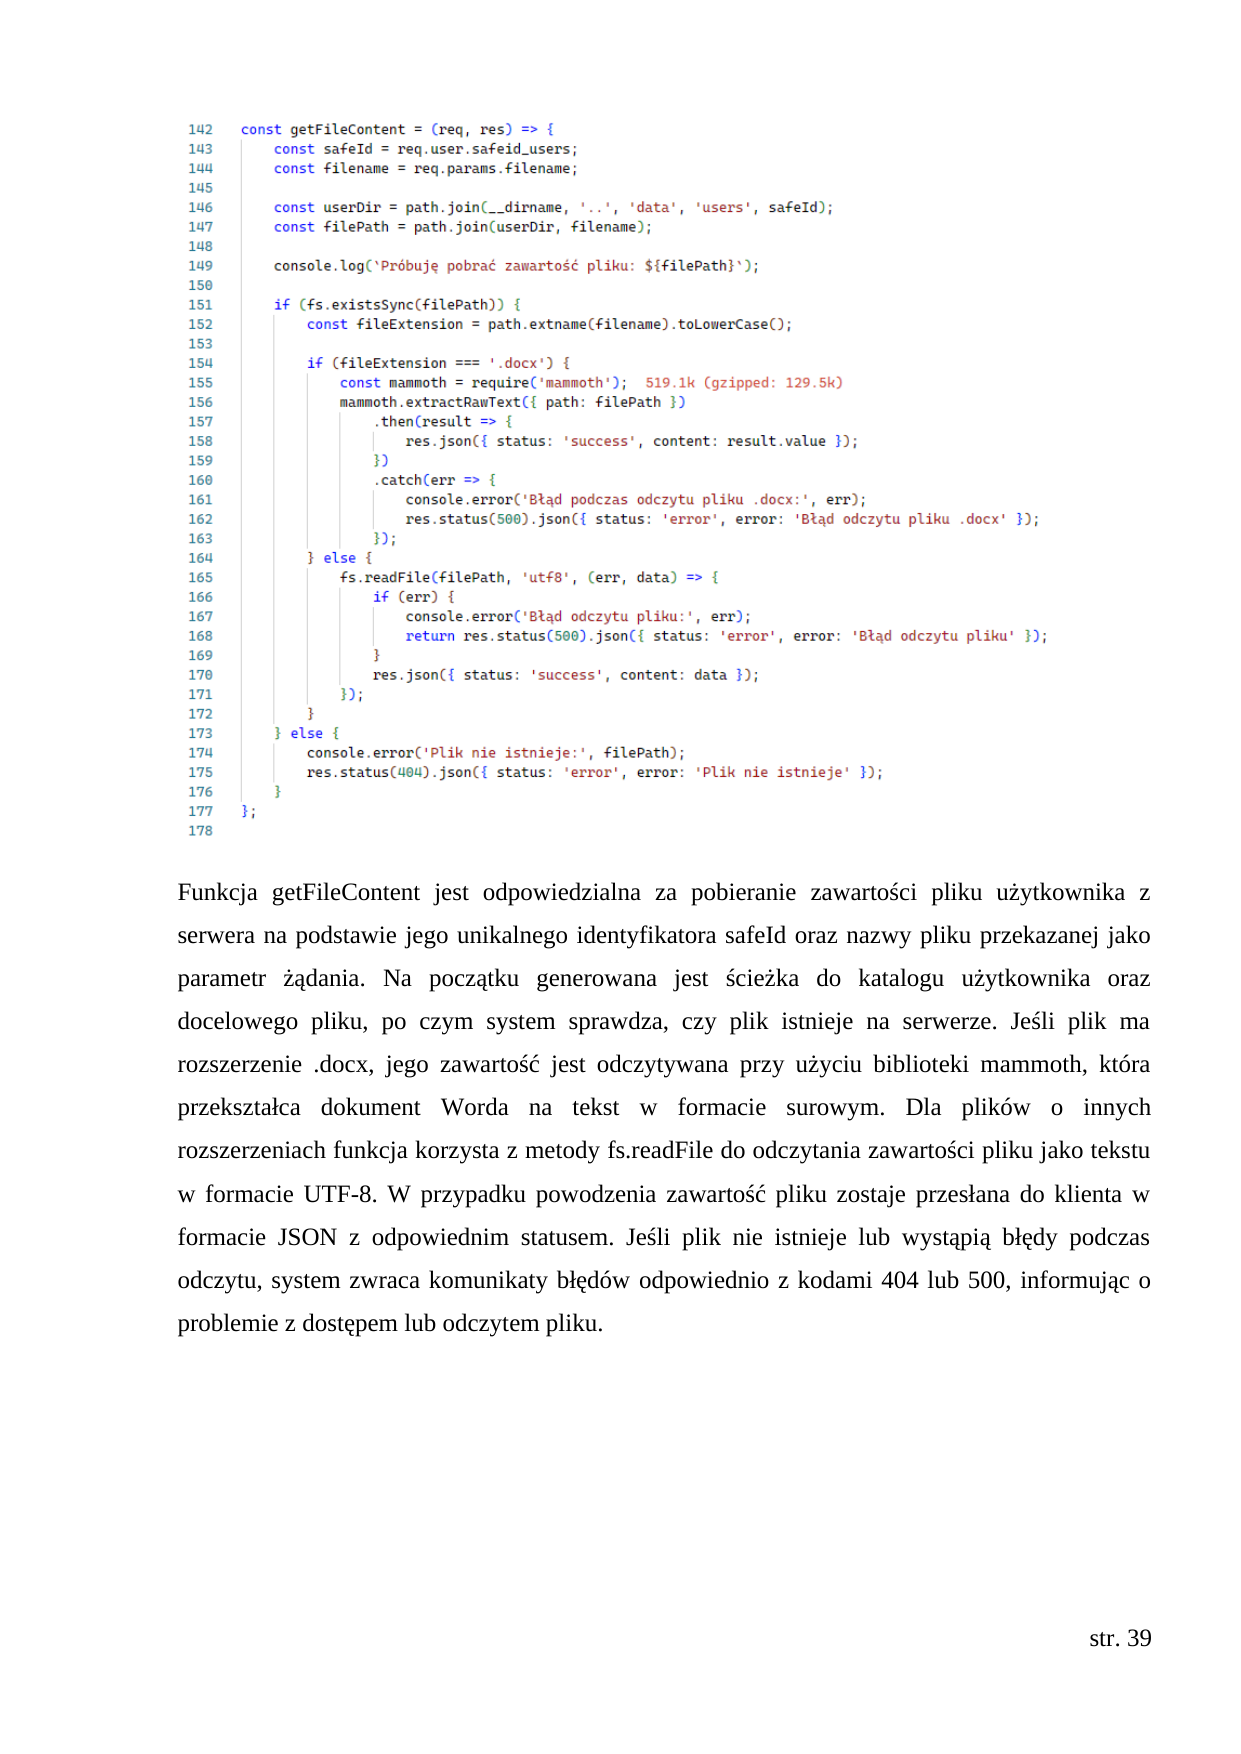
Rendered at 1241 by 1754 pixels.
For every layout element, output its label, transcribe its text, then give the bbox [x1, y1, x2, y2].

text Funkcja getFileContent jest odpowiedzialna za pobieranie zawartości pliku użytkownika z serwera na podstawie jego unikalnego identyfikatora safeId oraz nazwy pliku przekazanej jako parametr żądania. Na początku generowana jest ścieżka do katalogu użytkownika oraz docelowego pliku, po czym system sprawdza, czy plik istnieje na serwerze. Jeśli plik ma rozszerzenie .docx, jego zawartość jest odczytywana przy użyciu biblioteki mammoth, która przekształca dokument Worda na tekst w formacie surowym. Dla plików o innych rozszerzeniach funkcja korzysta z metody fs.readFile do odczytania zawartości pliku jako tekstu w formacie UTF-8. W przypadku powodzenia zawartość pliku zostaje przesłana do klienta w formacie JSON z odpowiednim statusem. Jeśli plik nie istnieje lub wystąpią błędy podczas odczytu, system zwraca komunikaty błędów odpowiednio z kodami 404 lub 500, informując o problemie z dostępem lub odczytem pliku. [177, 877, 1152, 1337]
picture [177, 118, 1152, 842]
